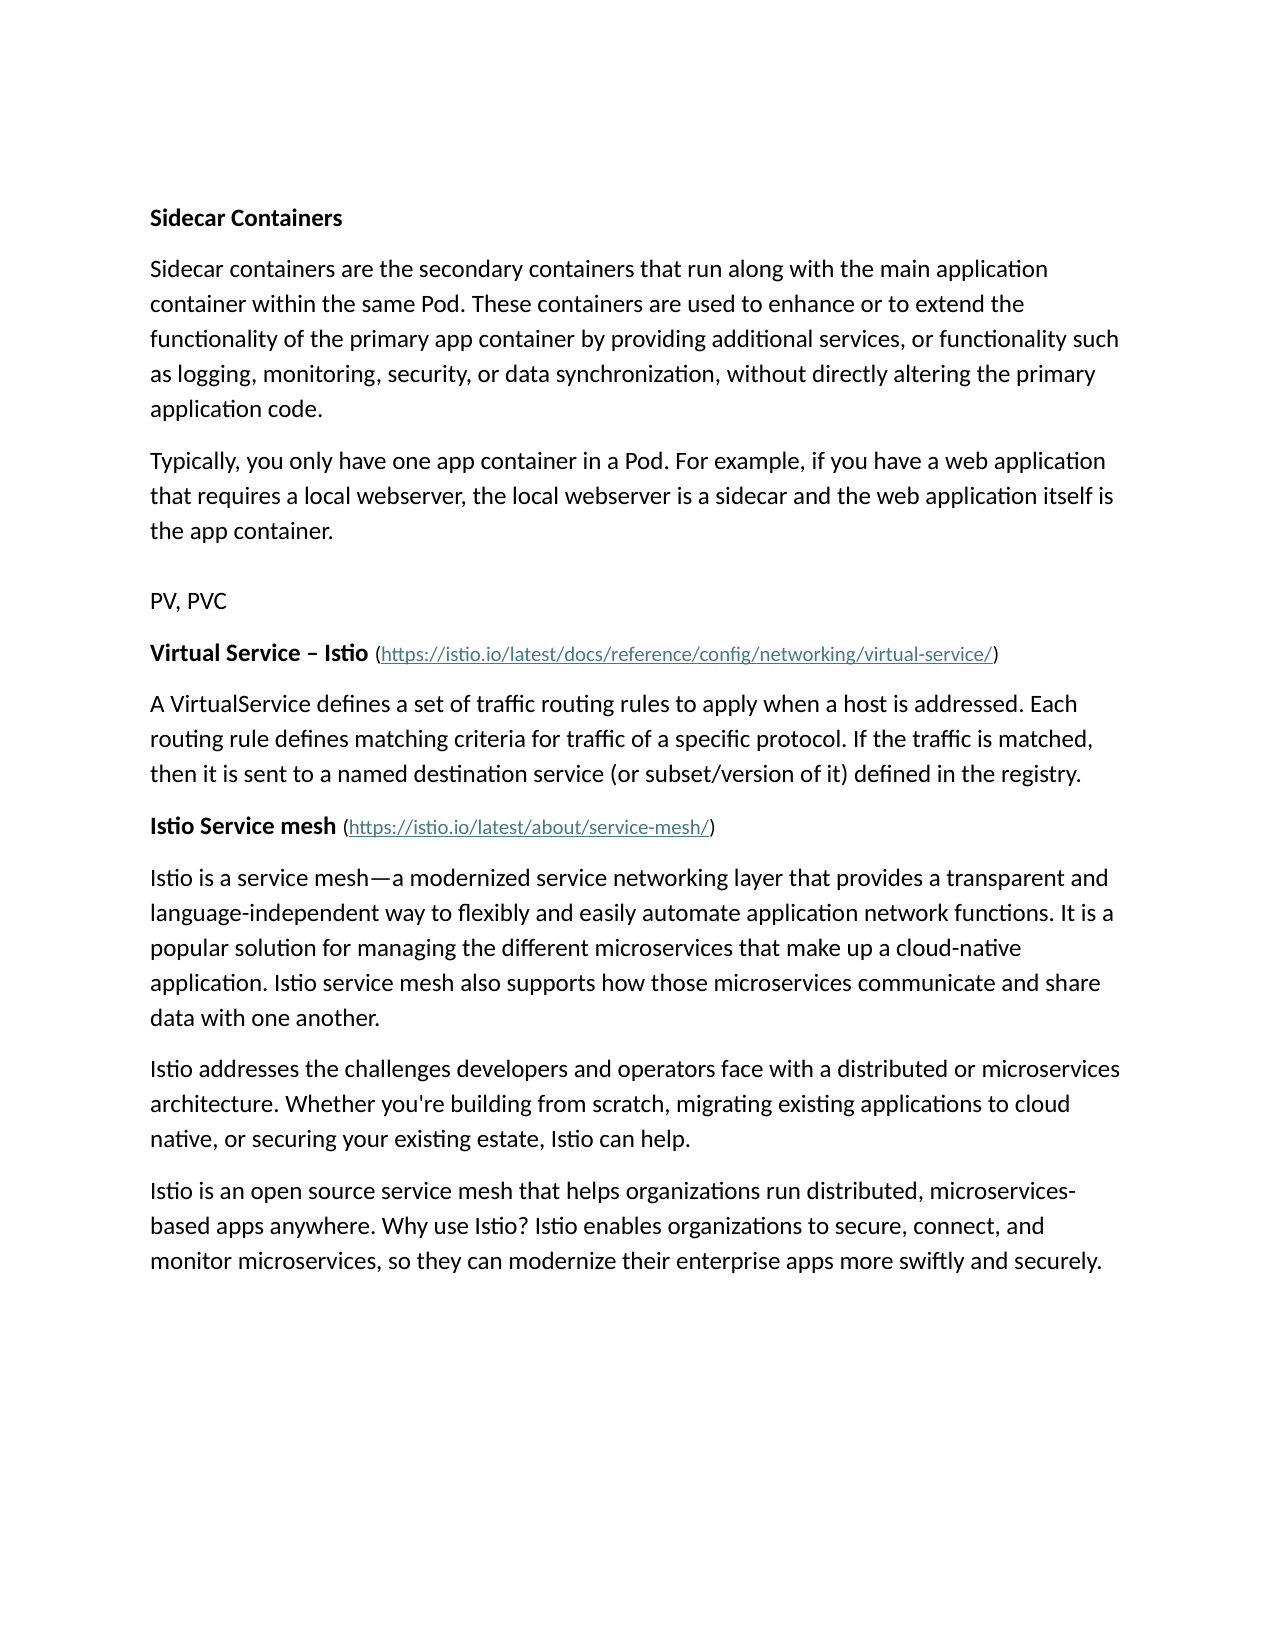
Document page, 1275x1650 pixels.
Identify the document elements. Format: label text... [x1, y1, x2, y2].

text Istio Service mesh (https://istio.io/latest/about/service-mesh/) [150, 810, 1125, 841]
text Sidecar containers are the secondary containers that run along with the main application container within the same Pod. These containers are used to enhance or to extend the functionality of the primary app container by providing additional services, or functionality such as logging, monitoring, security, or data synchronization, without directly altering the primary application code. [150, 253, 1125, 424]
text Typically, you only have one app container in a Pod. For example, if you have a web application that requires a local webserver, the local webserver is a sidecar and the web application itself is the app container. PV, PVC [150, 445, 1125, 616]
text Virtual Service – Istio (https://istio.io/latest/docs/reference/config/networking/virtual-service/) [150, 637, 1125, 667]
text Istio is an open source service mesh that helps organizations run distributed, microservices-based apps anywhere. Why use Istio? Istio enables organizations to secure, connect, and monitor microservices, so they can modernize their enterprise apps more swiftly and securely. [150, 1175, 1125, 1276]
text A VirtualService defines a set of traffic routing rules to apply when a host is addressed. Each routing rule defines matching criteria for traffic of a specific protocol. If the traffic is matched, then it is sent to a named destination service (or subset/version of it) defined in the registry. [150, 688, 1125, 789]
text Sidecar Containers [150, 202, 1125, 232]
text Istio addresses the challenges developers and operators face with a distributed or microservices architecture. Whether you're building from scratch, migrating existing applications to cloud native, or securing your existing estate, Istio can help. [150, 1053, 1125, 1154]
text Istio is a service mesh—a modernized service networking layer that provides a transparent and language-independent way to flexibly and easily automate application network functions. It is a popular solution for managing the different microservices that make up a cloud-native application. Istio service mesh also supports how those microservices communicate and share data with one another. [150, 862, 1125, 1032]
